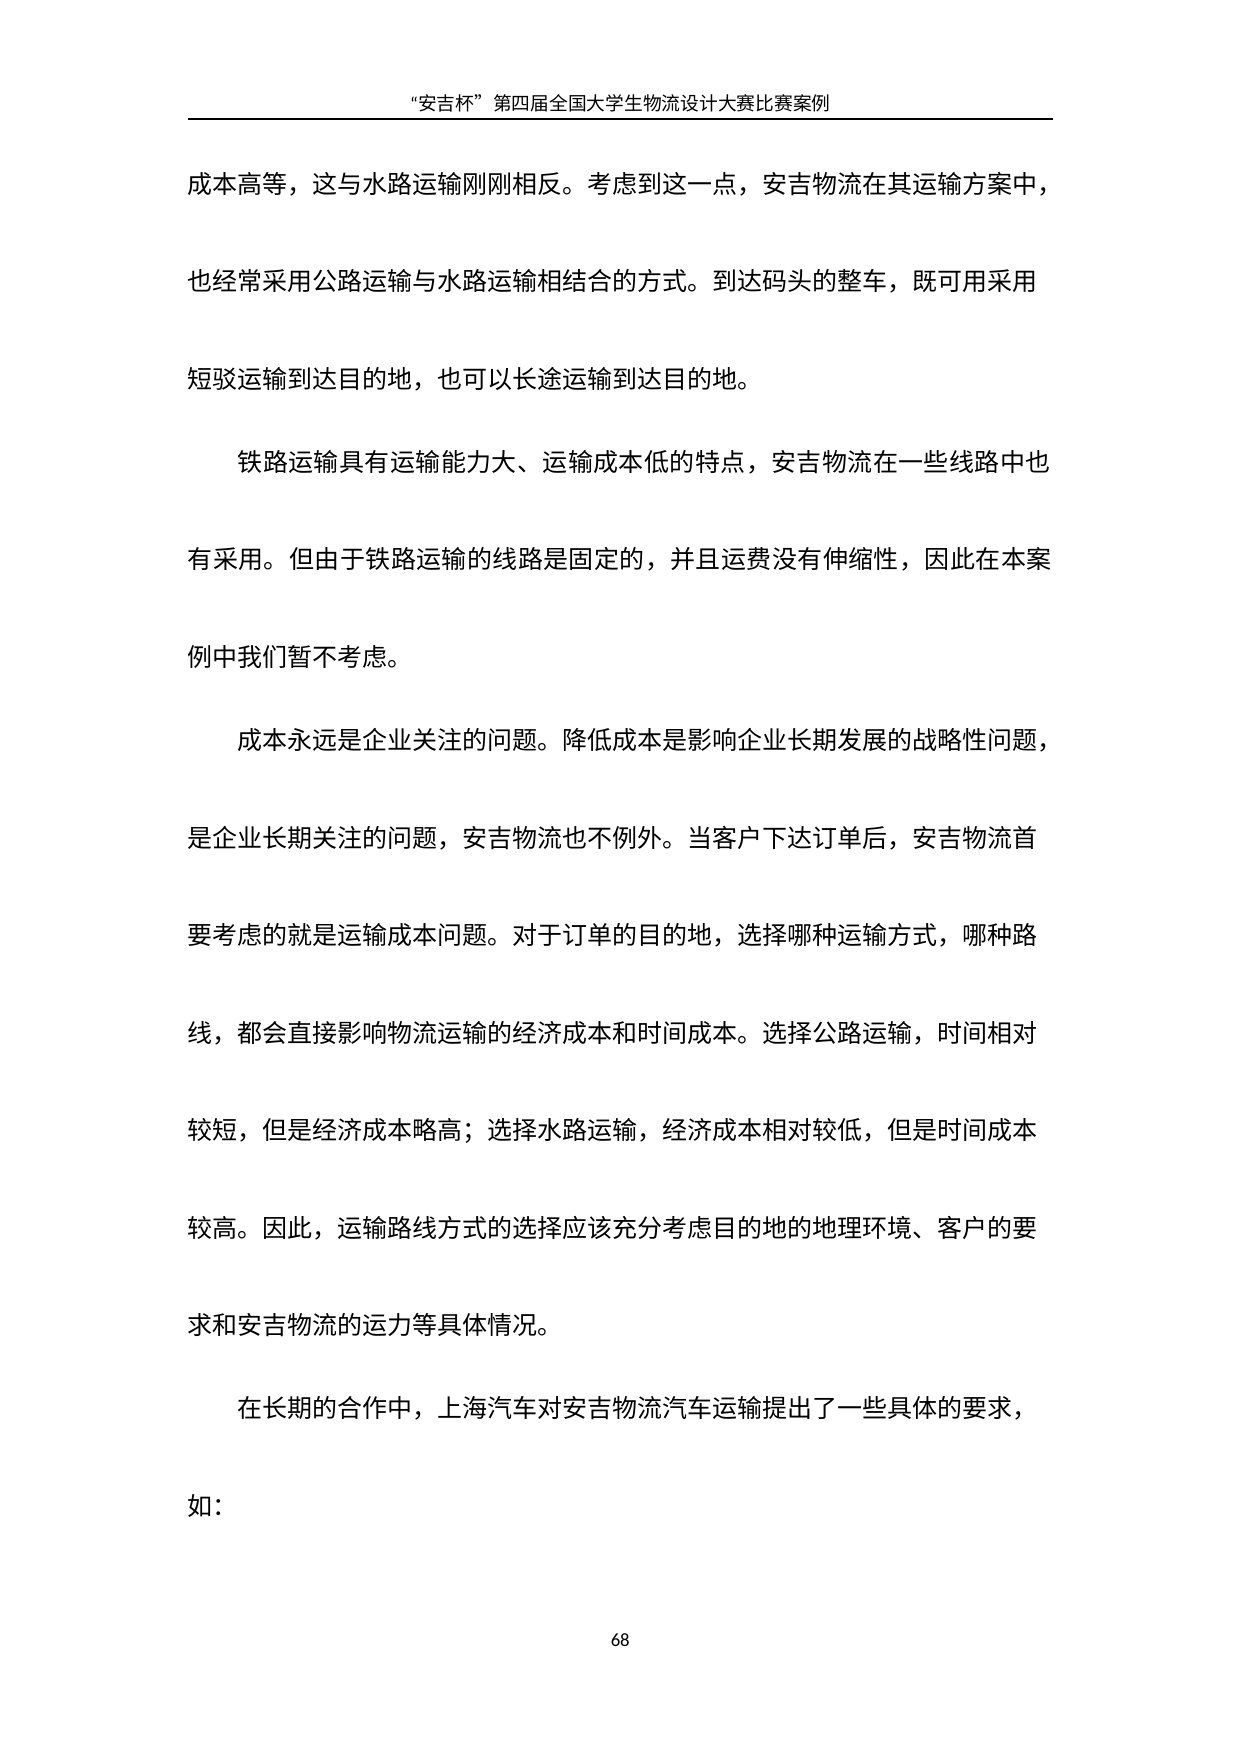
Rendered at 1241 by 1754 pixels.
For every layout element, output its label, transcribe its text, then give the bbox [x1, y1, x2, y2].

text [187, 150, 1053, 410]
text 在长期的合作中，上海汽车对安吉物流汽车运输提出了一些具体的要求，如： [187, 1374, 1053, 1537]
text 铁路运输具有运输能力大、运输成本低的特点，安吉物流在一些线路中也有采用。但由于铁路运输的线路是固定的，并且运费没有伸缩性，因此在本案例中我们暂不考虑。 [187, 428, 1053, 688]
text 成本永远是企业关注的问题。降低成本是影响企业长期发展的战略性问题，是企业长期关注的问题，安吉物流也不例外。当客户下达订单后，安吉物流首要考虑的就是运输成本问题。对于订单的目的地，选择哪种运输方式，哪种路线，都会直接影响物流运输的经济成本和时间成本。选择公路运输，时间相对较短，但是经济成本略高；选择水路运输，经济成本相对较低，但是时间成本较高。因此，运输路线方式的选择应该充分考虑目的地的地理环境、客户的要求和安吉物流的运力等具体情况。 [187, 706, 1053, 1356]
